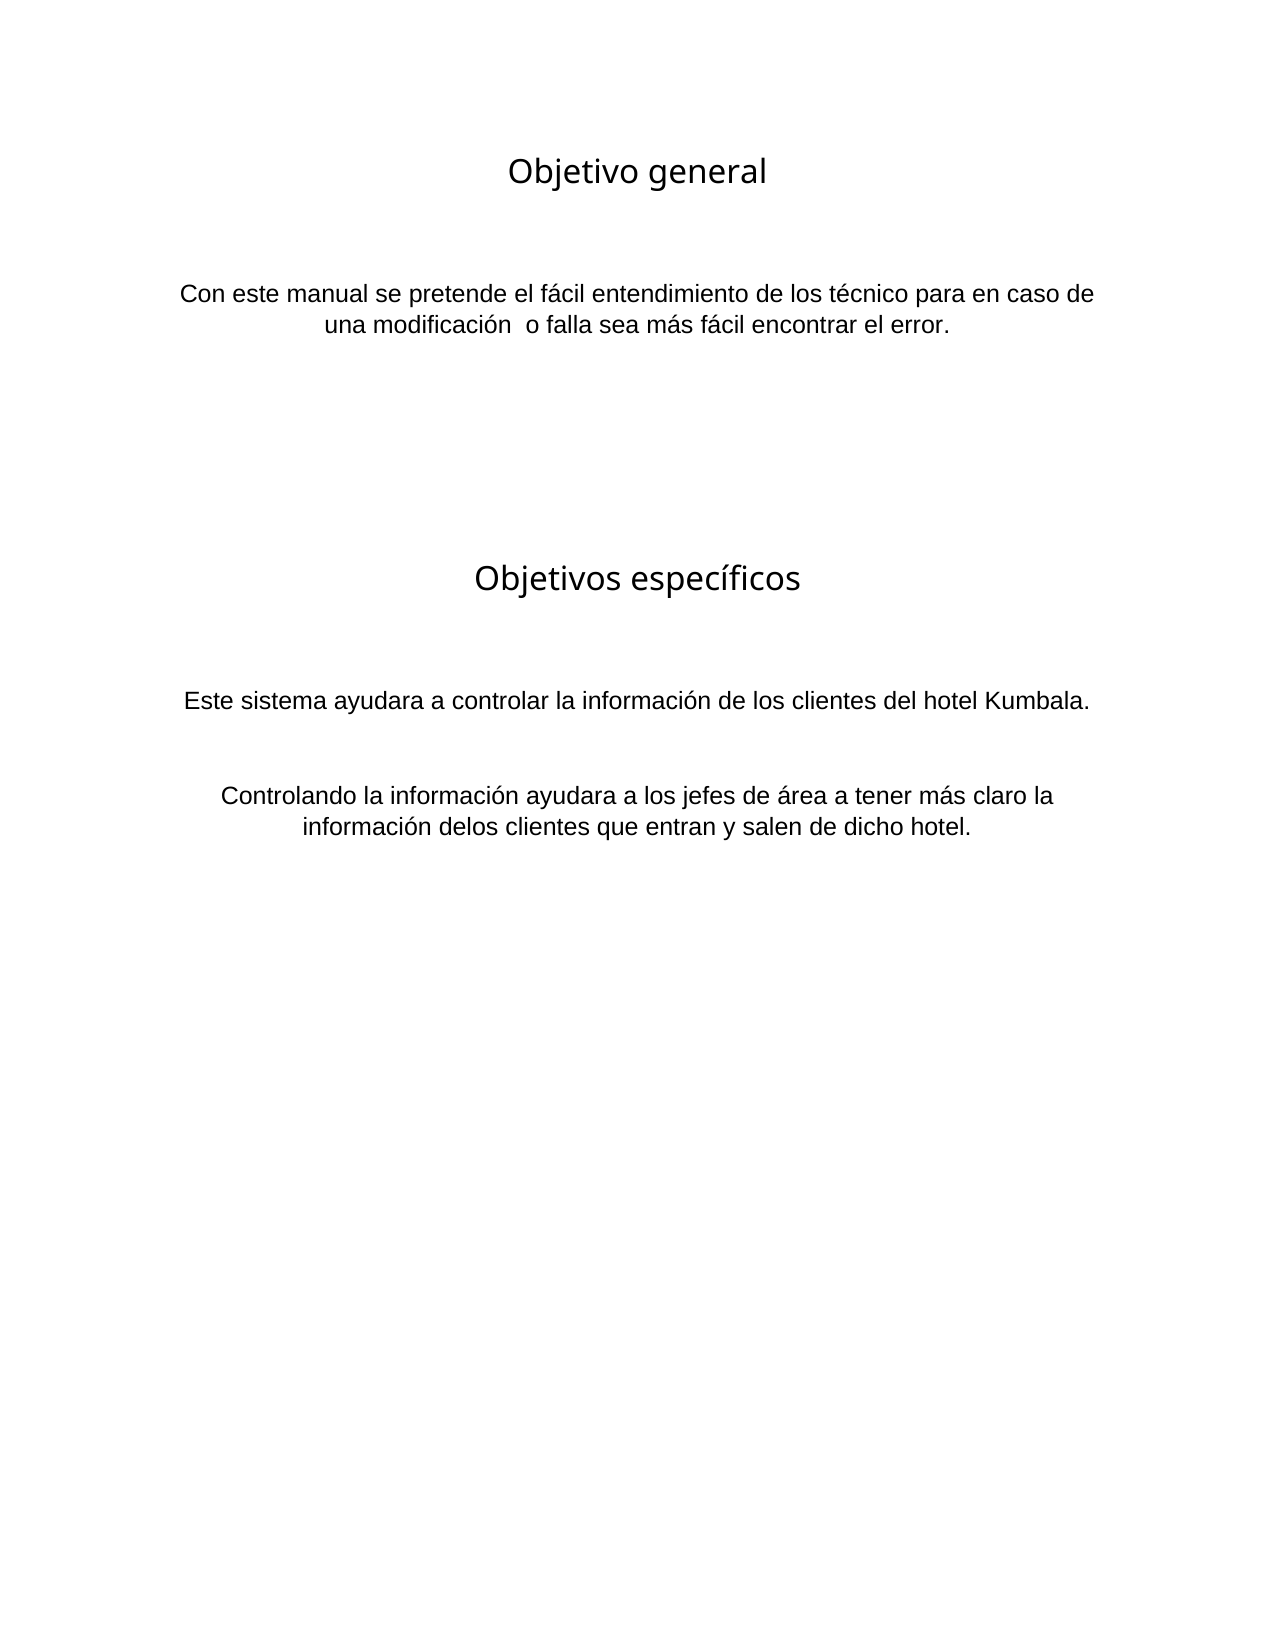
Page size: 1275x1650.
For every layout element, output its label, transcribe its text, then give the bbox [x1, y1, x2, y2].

text Con este manual se pretende el fácil entendimiento de los técnico para en caso de una modificación o falla sea más fácil encontrar el error. [177, 279, 1098, 339]
text Objetivos específicos [177, 554, 1098, 600]
text Controlando la información ayudara a los jefes de área a tener más claro la información delos clientes que entran y salen de dicho hotel. [177, 781, 1098, 841]
text Objetivo general [177, 148, 1098, 193]
text Este sistema ayudara a controlar la información de los clientes del hotel Kumbala. [177, 686, 1098, 714]
